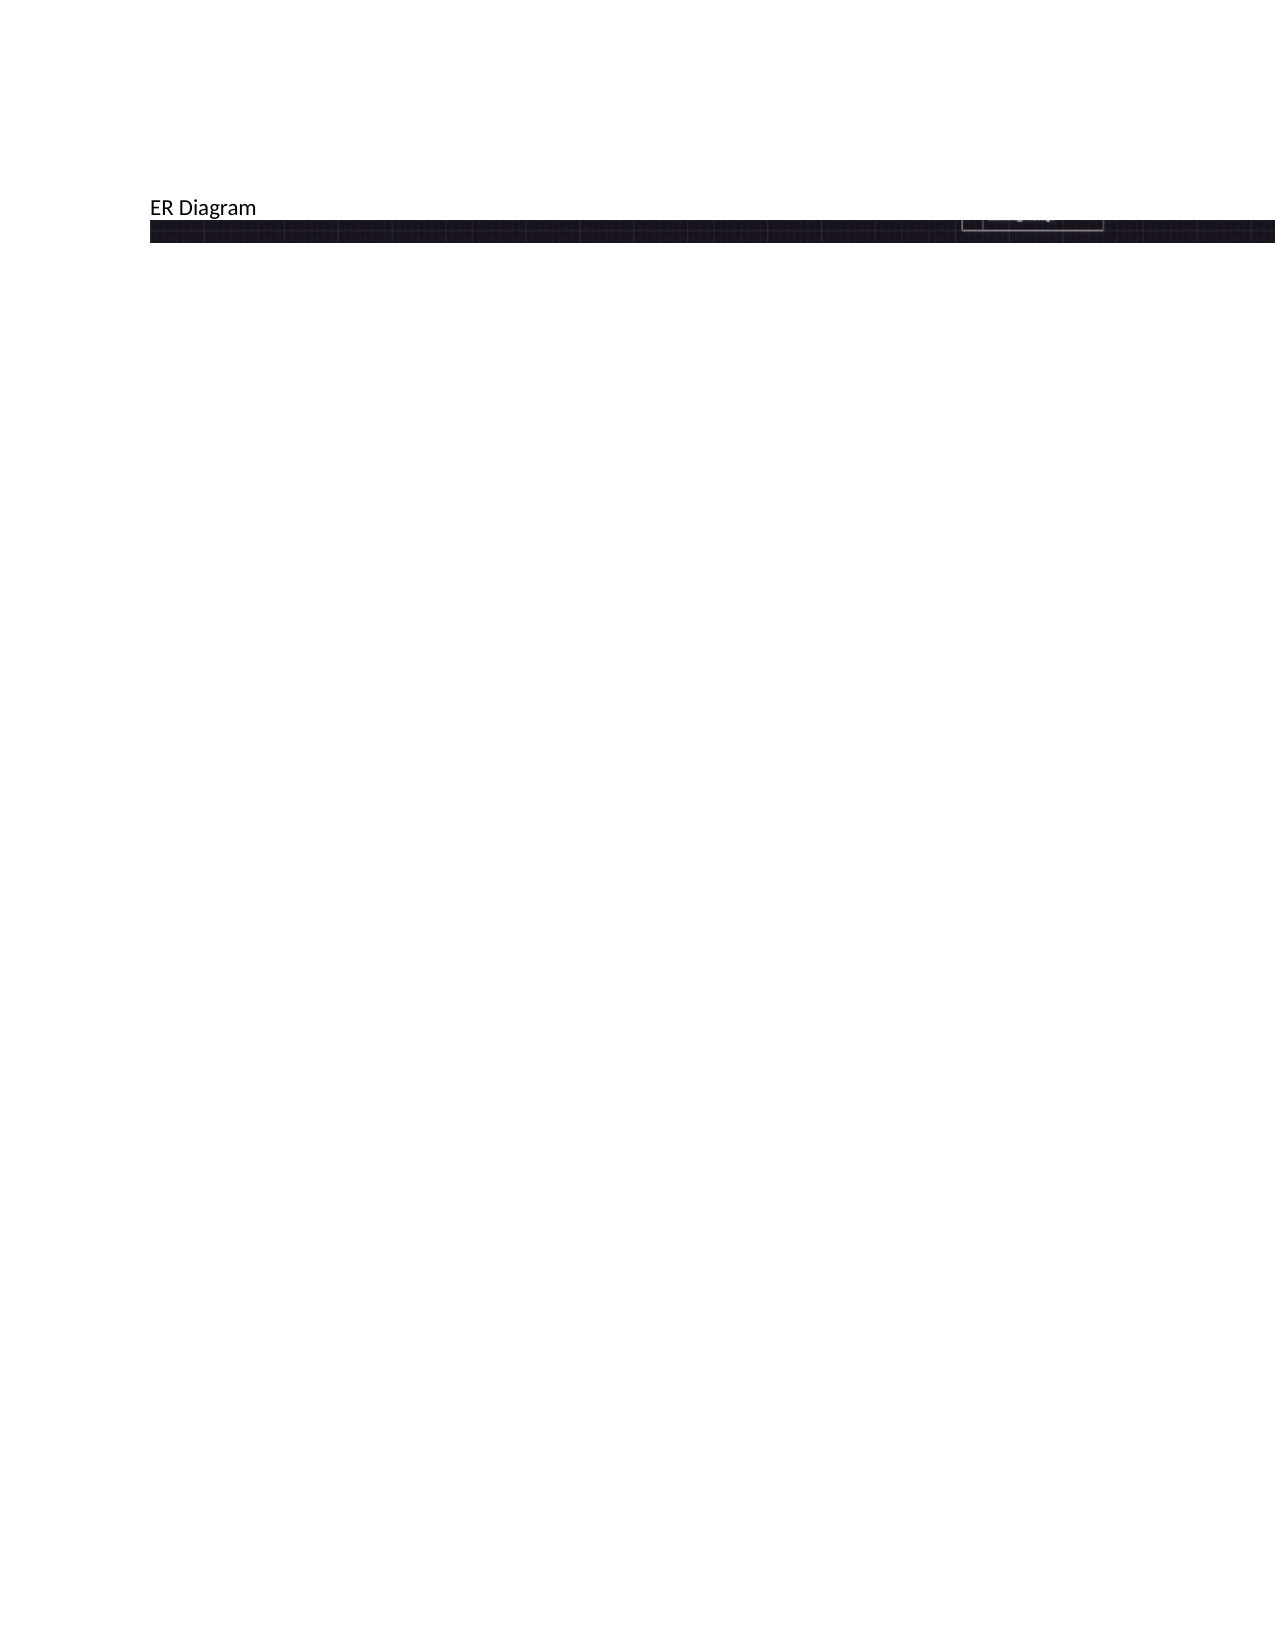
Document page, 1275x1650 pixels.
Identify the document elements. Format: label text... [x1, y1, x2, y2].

text ER Diagram [150, 194, 1125, 220]
